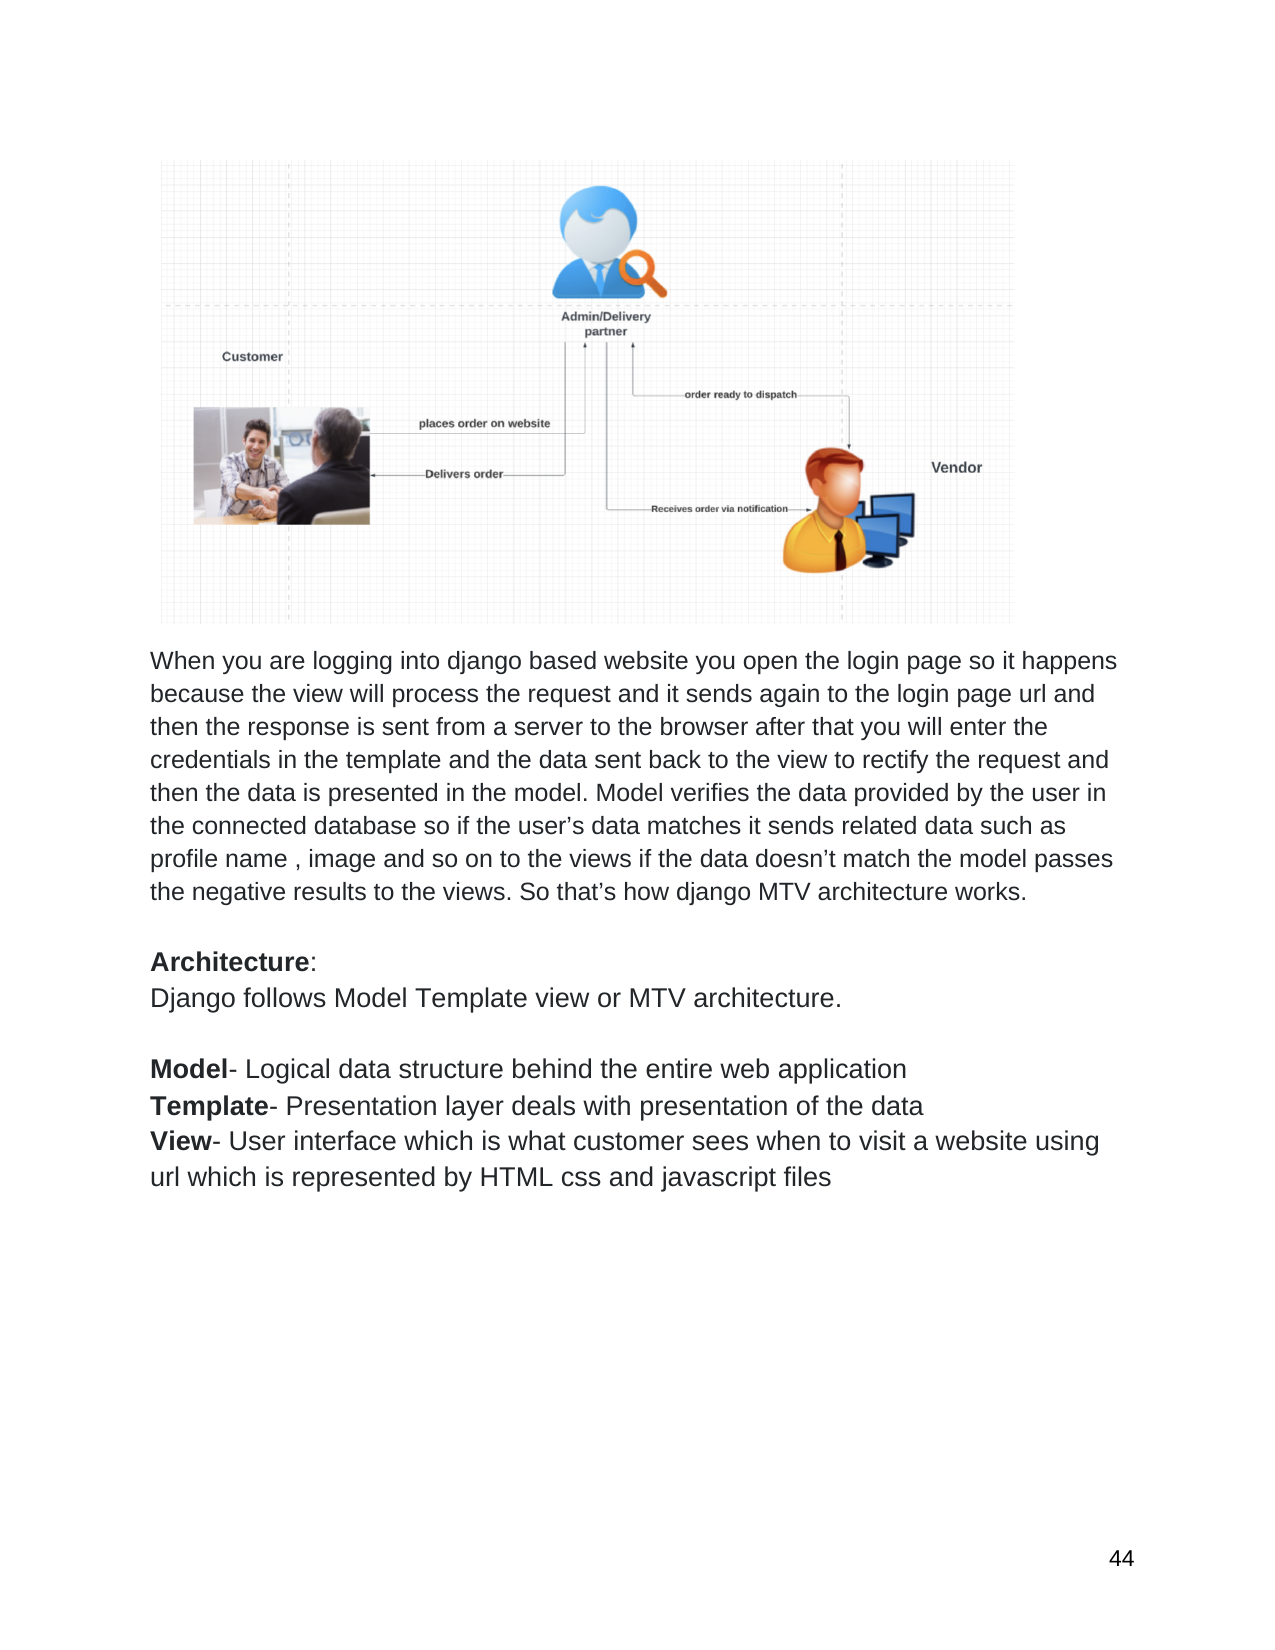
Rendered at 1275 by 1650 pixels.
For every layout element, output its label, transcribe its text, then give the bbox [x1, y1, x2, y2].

picture [150, 150, 1025, 642]
text Django follows Model Template view or MTV architecture. [150, 982, 1134, 1013]
text Model- Logical data structure behind the entire web application [150, 1053, 1134, 1085]
text Template- Presentation layer deals with presentation of the data [150, 1089, 1134, 1121]
text Architecture: [150, 946, 1134, 977]
text When you are logging into django based website you open the login page so it happens because the view will process the request and it sends again to the login page url and then the response is sent from a server to the browser after that you will enter the credentials in the template and the data sent back to the view to rectify the request and then the data is presented in the model. Model verifies the data provided by the user in the connected database so if the user’s data matches it sends related data such as profile name , image and so on to the views if the data doesn’t match the model passes the negative results to the views. So that’s how django MTV architecture works. [150, 646, 1134, 906]
text View- User interface which is what customer sees when to visit a website using url which is represented by HTML css and javascript files [150, 1125, 1134, 1193]
